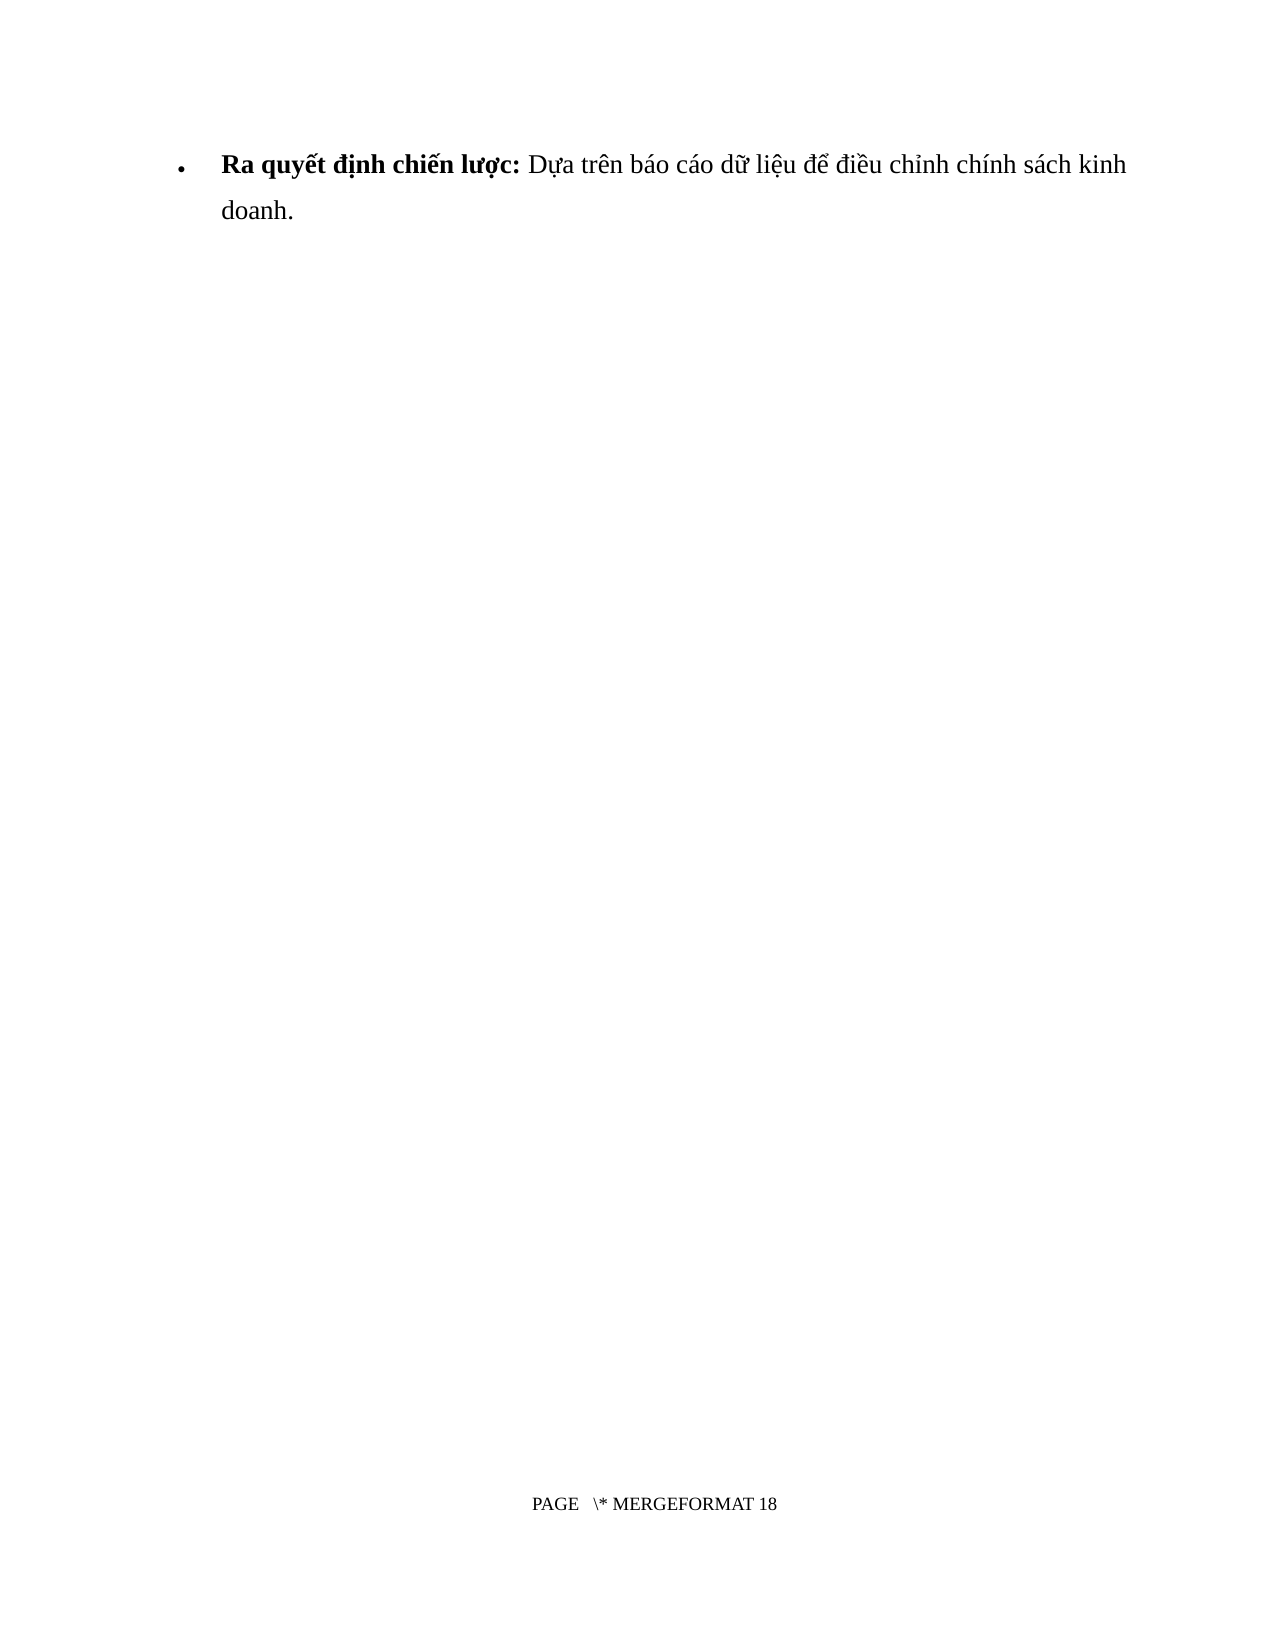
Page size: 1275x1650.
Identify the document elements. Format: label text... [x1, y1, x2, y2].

list Ra quyết định chiến lược: Dựa trên báo cáo dữ liệu để điều chỉnh chính sách kinh doanh. [177, 148, 1127, 226]
